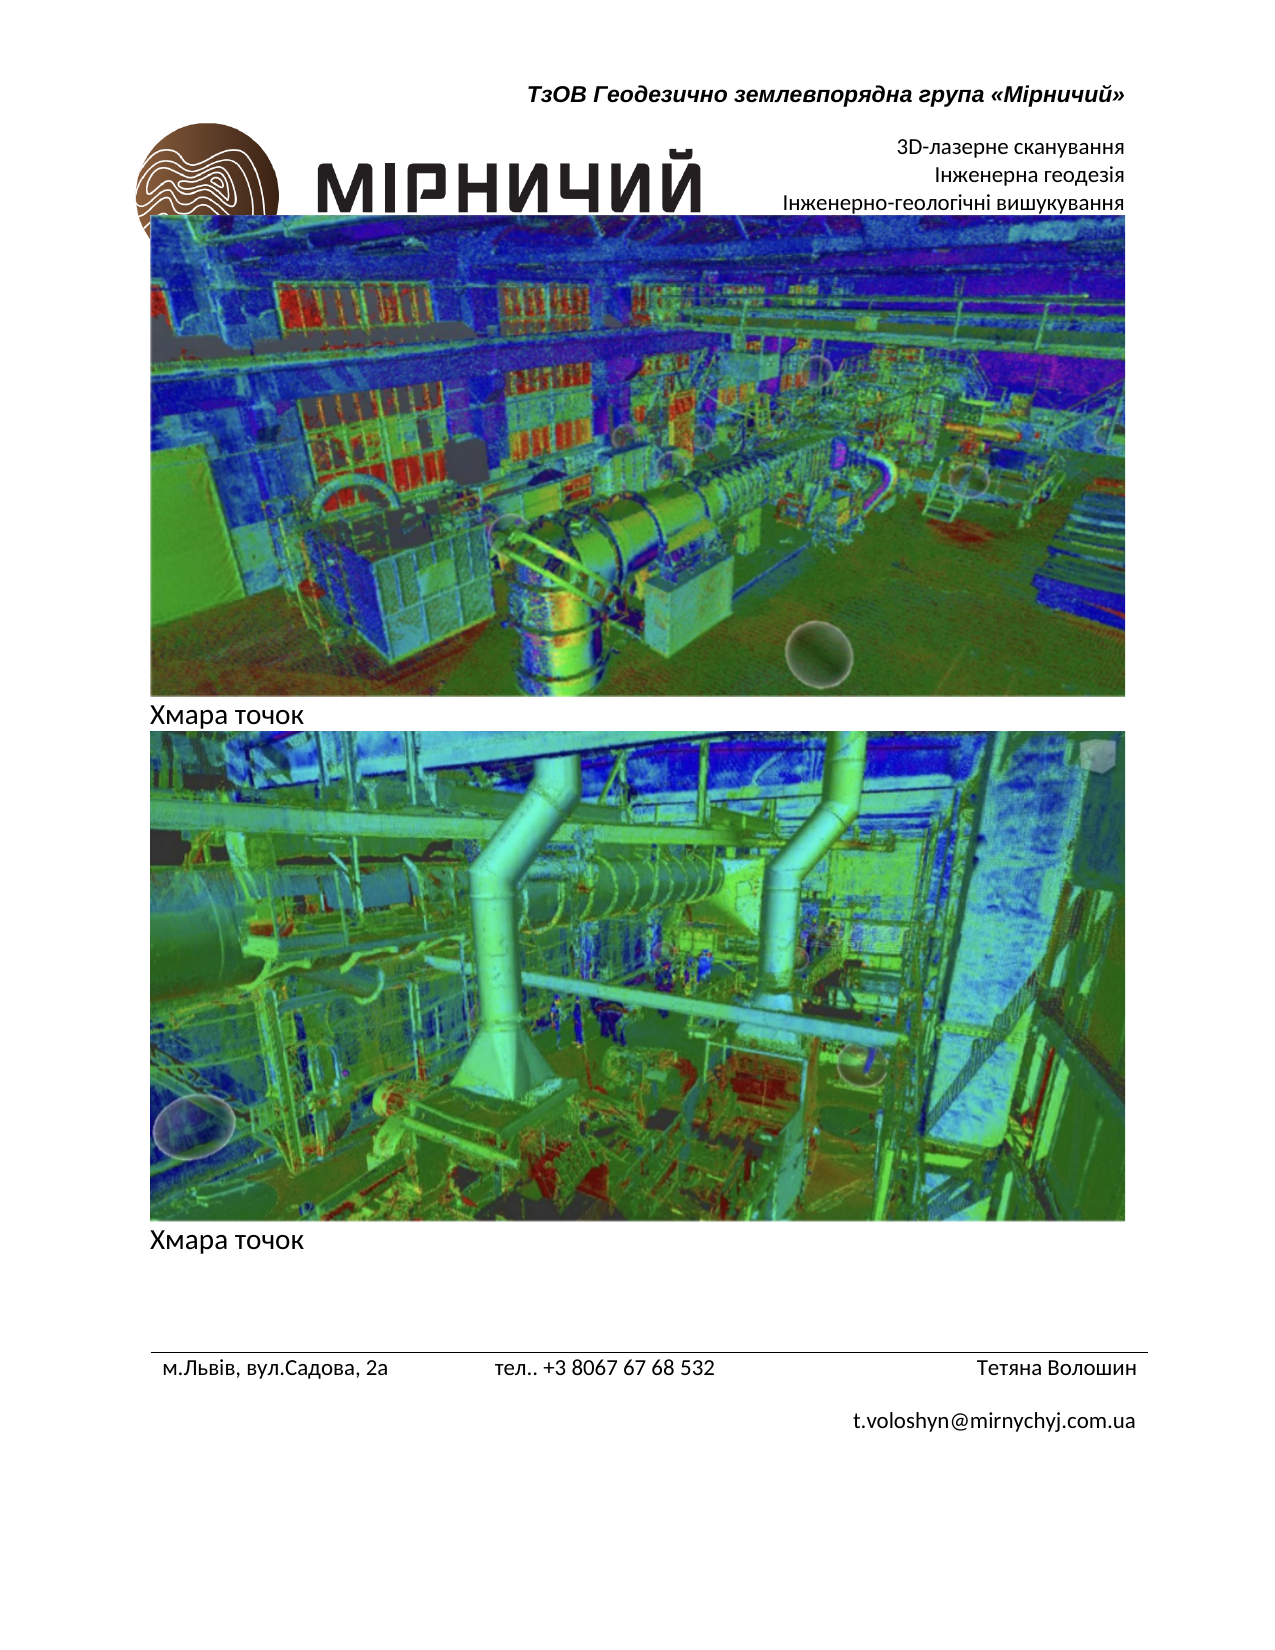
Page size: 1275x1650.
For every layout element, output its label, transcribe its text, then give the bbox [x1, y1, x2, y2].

text Хмара точок [150, 697, 1125, 731]
text Хмара точок [150, 1222, 1125, 1257]
picture [125, 113, 1125, 697]
picture [150, 731, 1125, 1222]
